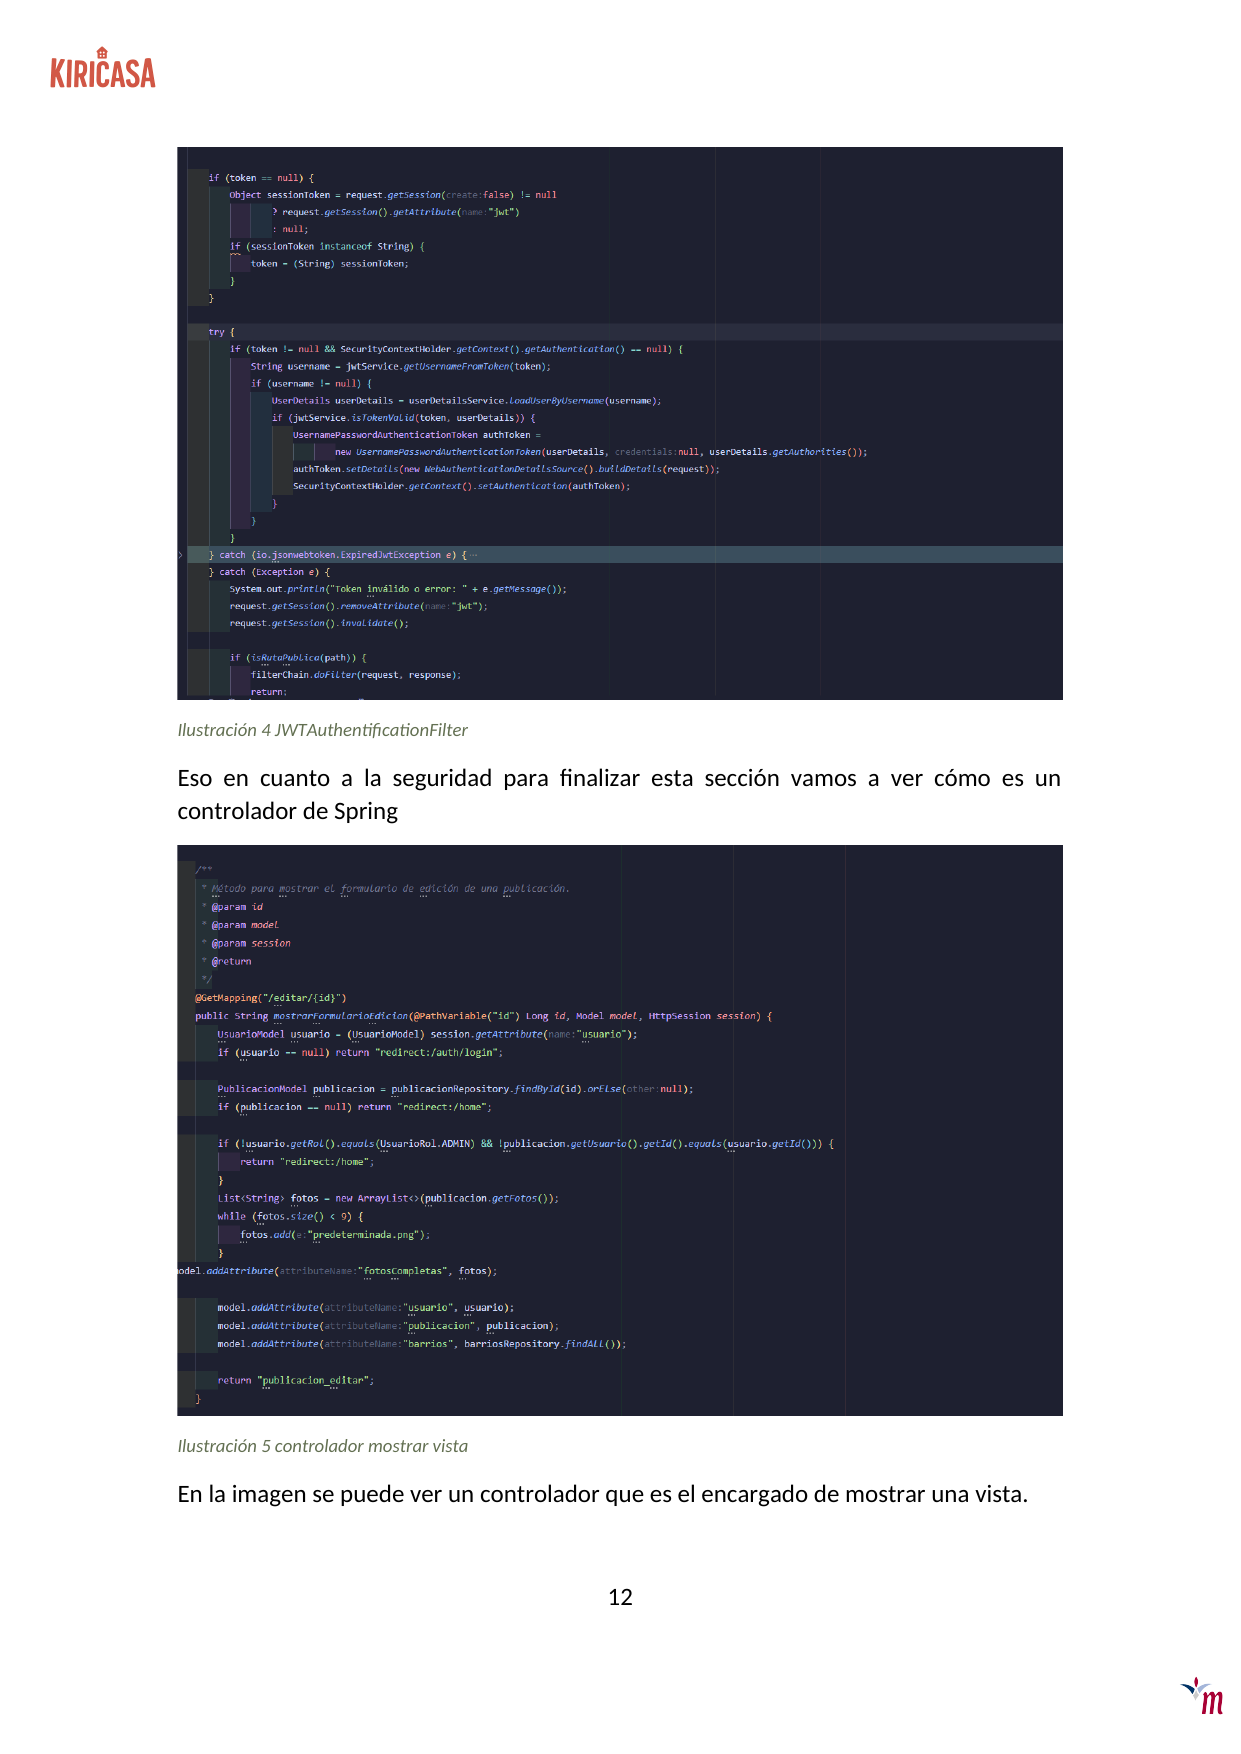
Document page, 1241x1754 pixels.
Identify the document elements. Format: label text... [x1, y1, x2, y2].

text En la imagen se puede ver un controlador que es el encargado de mostrar una vista. [177, 1478, 1063, 1509]
text Ilustración 4 JWTAuthentificationFilter [177, 719, 1063, 742]
picture [46, 40, 156, 94]
text Ilustración 5 controlador mostrar vista [177, 1434, 1063, 1457]
picture [1168, 1665, 1241, 1732]
text Eso en cuanto a la seguridad para finalizar esta sección vamos a ver cómo es un controlador de Spring [177, 762, 1063, 826]
picture [177, 845, 1063, 1416]
picture [177, 147, 1063, 700]
